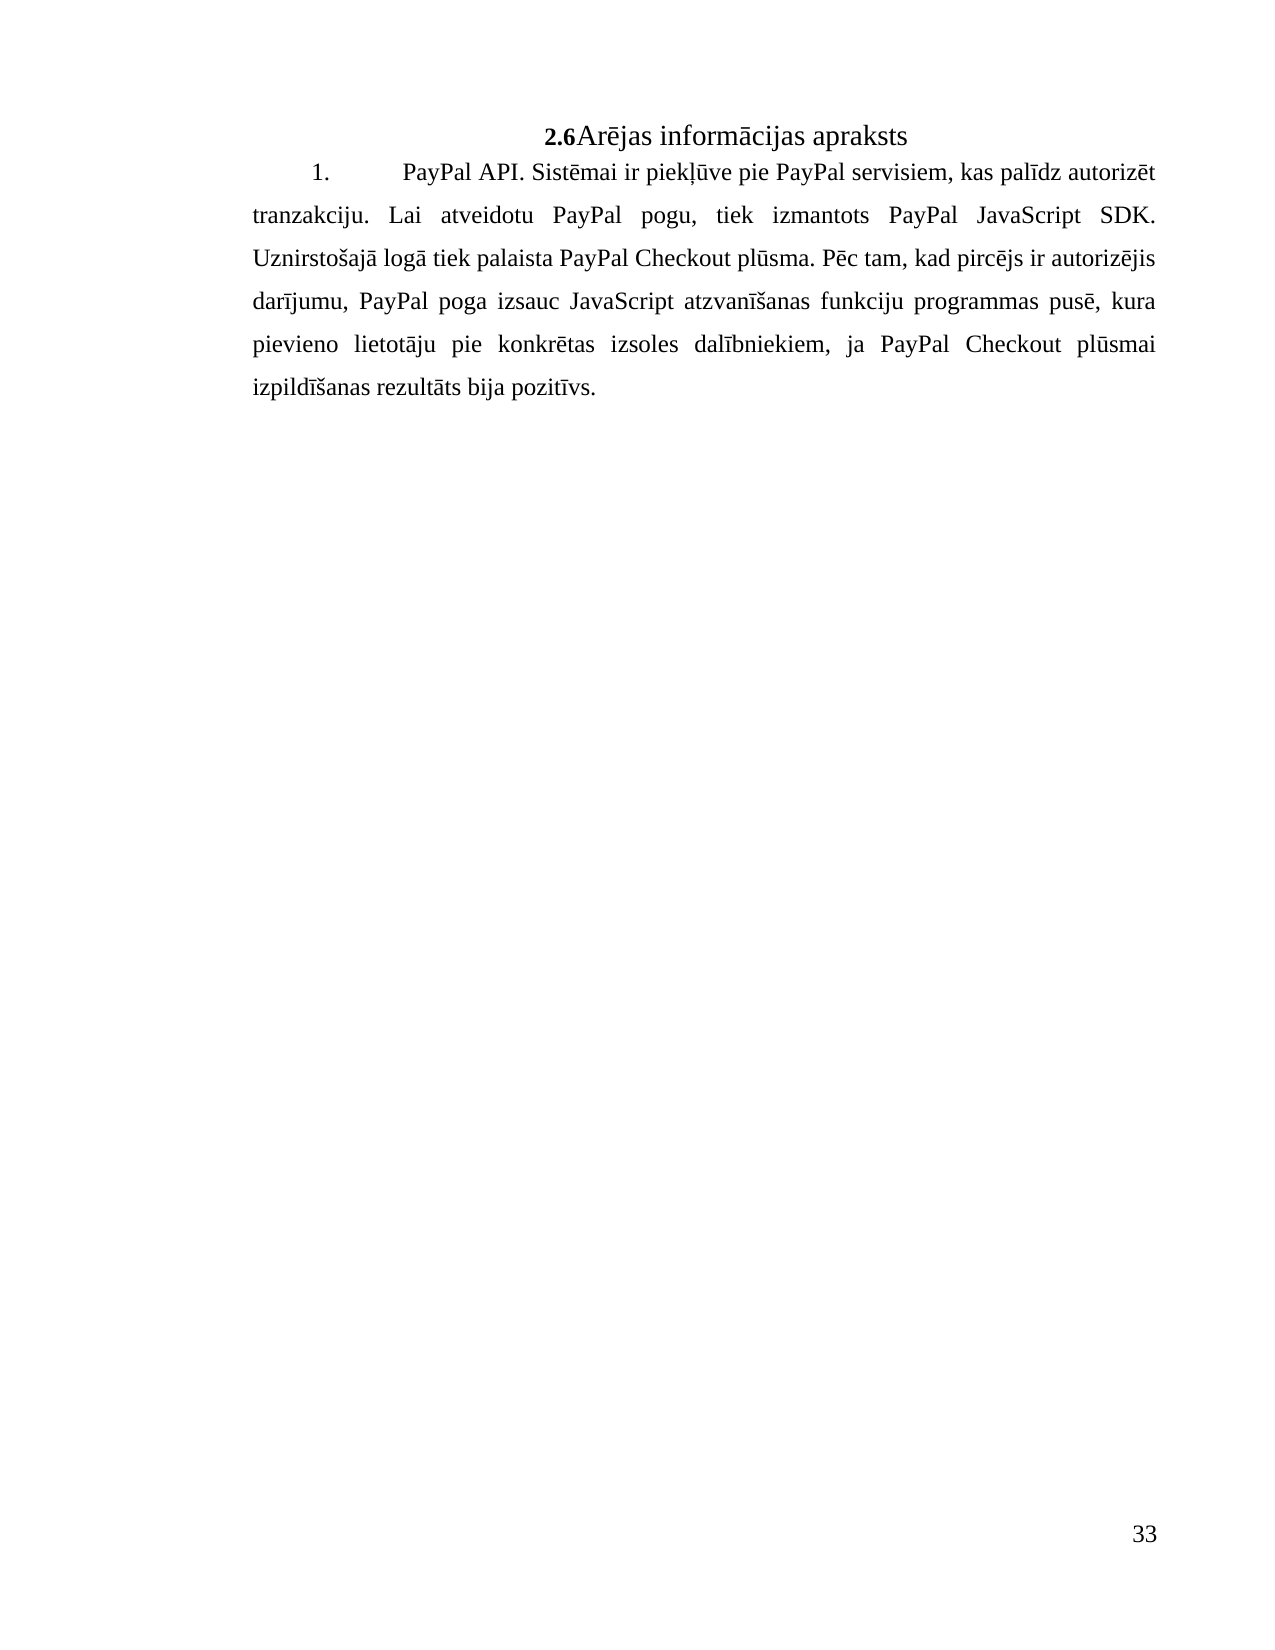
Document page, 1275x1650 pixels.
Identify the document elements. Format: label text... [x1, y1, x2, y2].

list PayPal API. Sistēmai ir piekļūve pie PayPal servisiem, kas palīdz autorizēt tranzakciju. Lai atveidotu PayPal pogu, tiek izmantots PayPal JavaScript SDK. Uznirstošajā logā tiek palaista PayPal Checkout plūsma. Pēc tam, kad pircējs ir autorizējis darījumu, PayPal poga izsauc JavaScript atzvanīšanas funkciju programmas pusē, kura pievieno lietotāju pie konkrētas izsoles dalībniekiem, ja PayPal Checkout plūsmai izpildīšanas rezultāts bija pozitīvs. [252, 157, 1157, 401]
subtitle Arējas informācijas apraksts [236, 118, 1157, 152]
